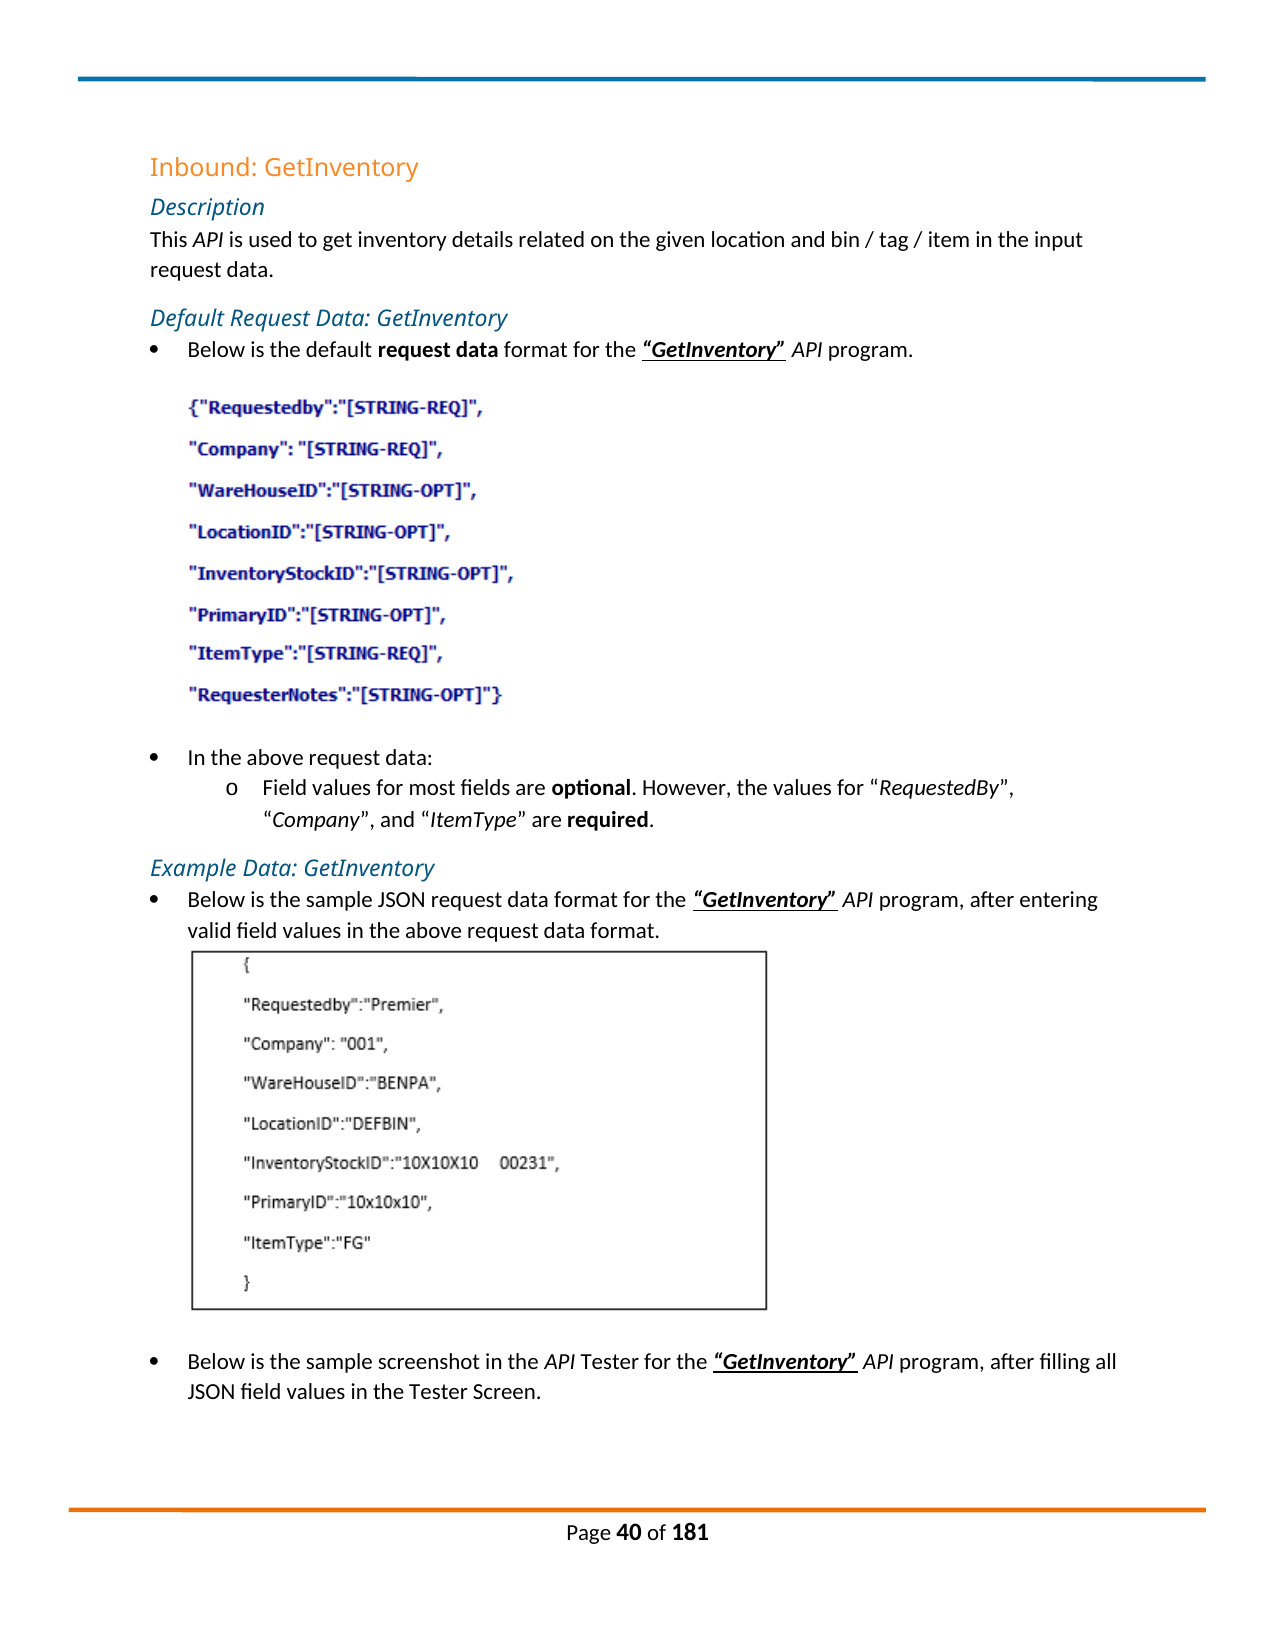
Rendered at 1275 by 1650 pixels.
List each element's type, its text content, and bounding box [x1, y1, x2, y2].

picture [187, 946, 772, 1315]
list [150, 1347, 1125, 1405]
subtitle Example Data: GetInventory [150, 852, 1125, 883]
list Field values for most fields are optional. However, the values for “RequestedBy”, “Company”, and “ItemType” are required. [225, 773, 1125, 833]
text This API is used to get inventory details related on the given location and bin / tag / item in the input request data. [150, 225, 1125, 283]
subtitle Default Request Data: GetInventory [150, 302, 1125, 333]
subtitle Inbound: GetInventory [150, 150, 1125, 184]
picture [187, 396, 533, 711]
list In the above request data: [150, 743, 1125, 771]
subtitle Description [150, 191, 1125, 222]
